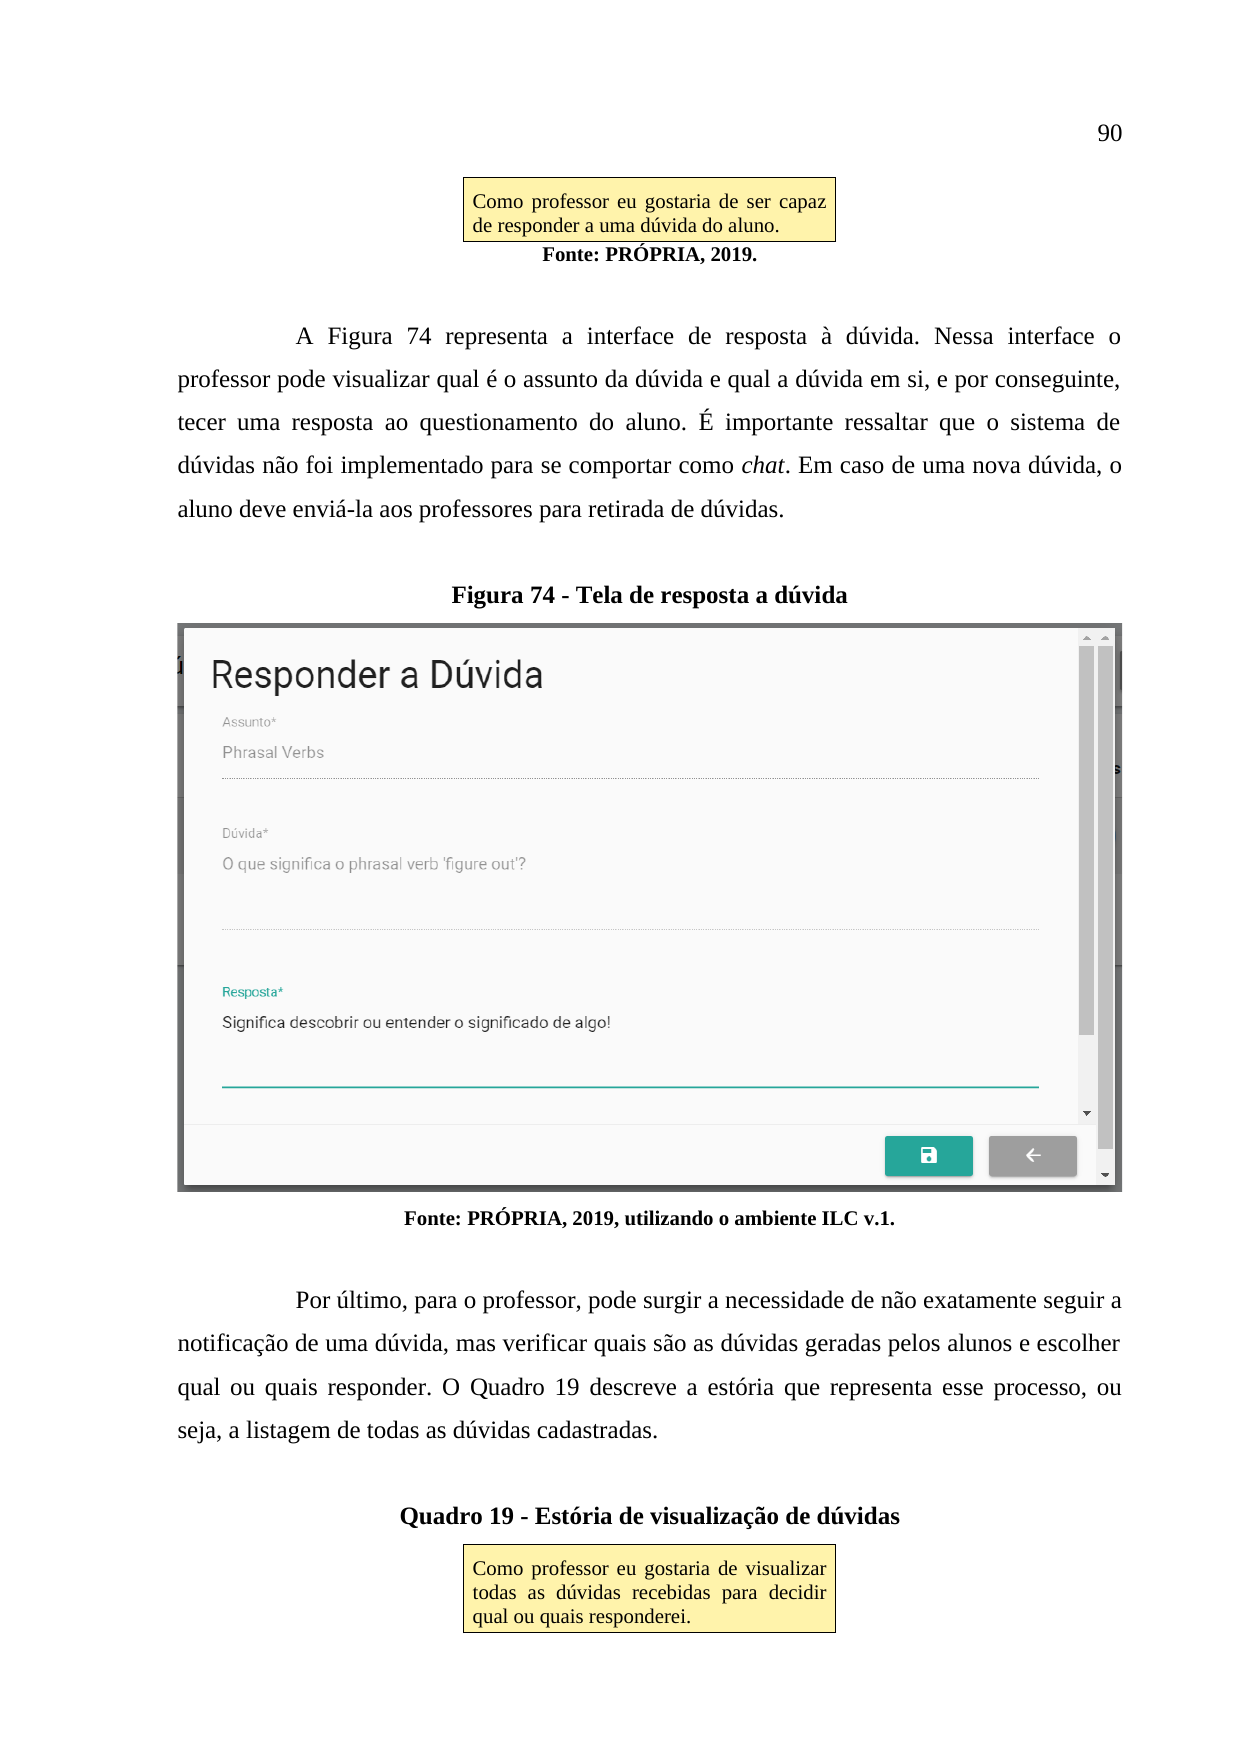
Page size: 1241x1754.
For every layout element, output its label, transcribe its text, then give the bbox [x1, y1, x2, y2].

text Como professor eu gostaria de ser capaz de responder a uma dúvida do aluno. [464, 178, 835, 241]
text Quadro 19 - Estória de visualização de dúvidas [177, 1501, 1122, 1530]
text Fonte: PRÓPRIA, 2019. [177, 242, 1122, 266]
picture [177, 623, 1123, 1192]
text Por último, para o professor, pode surgir a necessidade de não exatamente seguir a notificação de uma dúvida, mas verificar quais são as dúvidas geradas pelos alunos e escolher qual ou quais responder. O Quadro 19 descreve a estória que representa esse processo, ou seja, a listagem de todas as dúvidas cadastradas. [177, 1285, 1122, 1443]
text Como professor eu gostaria de visualizar todas as dúvidas recebidas para decidir qual ou quais responderei. [464, 1545, 835, 1632]
text Fonte: PRÓPRIA, 2019, utilizando o ambiente ILC v.1. [177, 1206, 1122, 1230]
